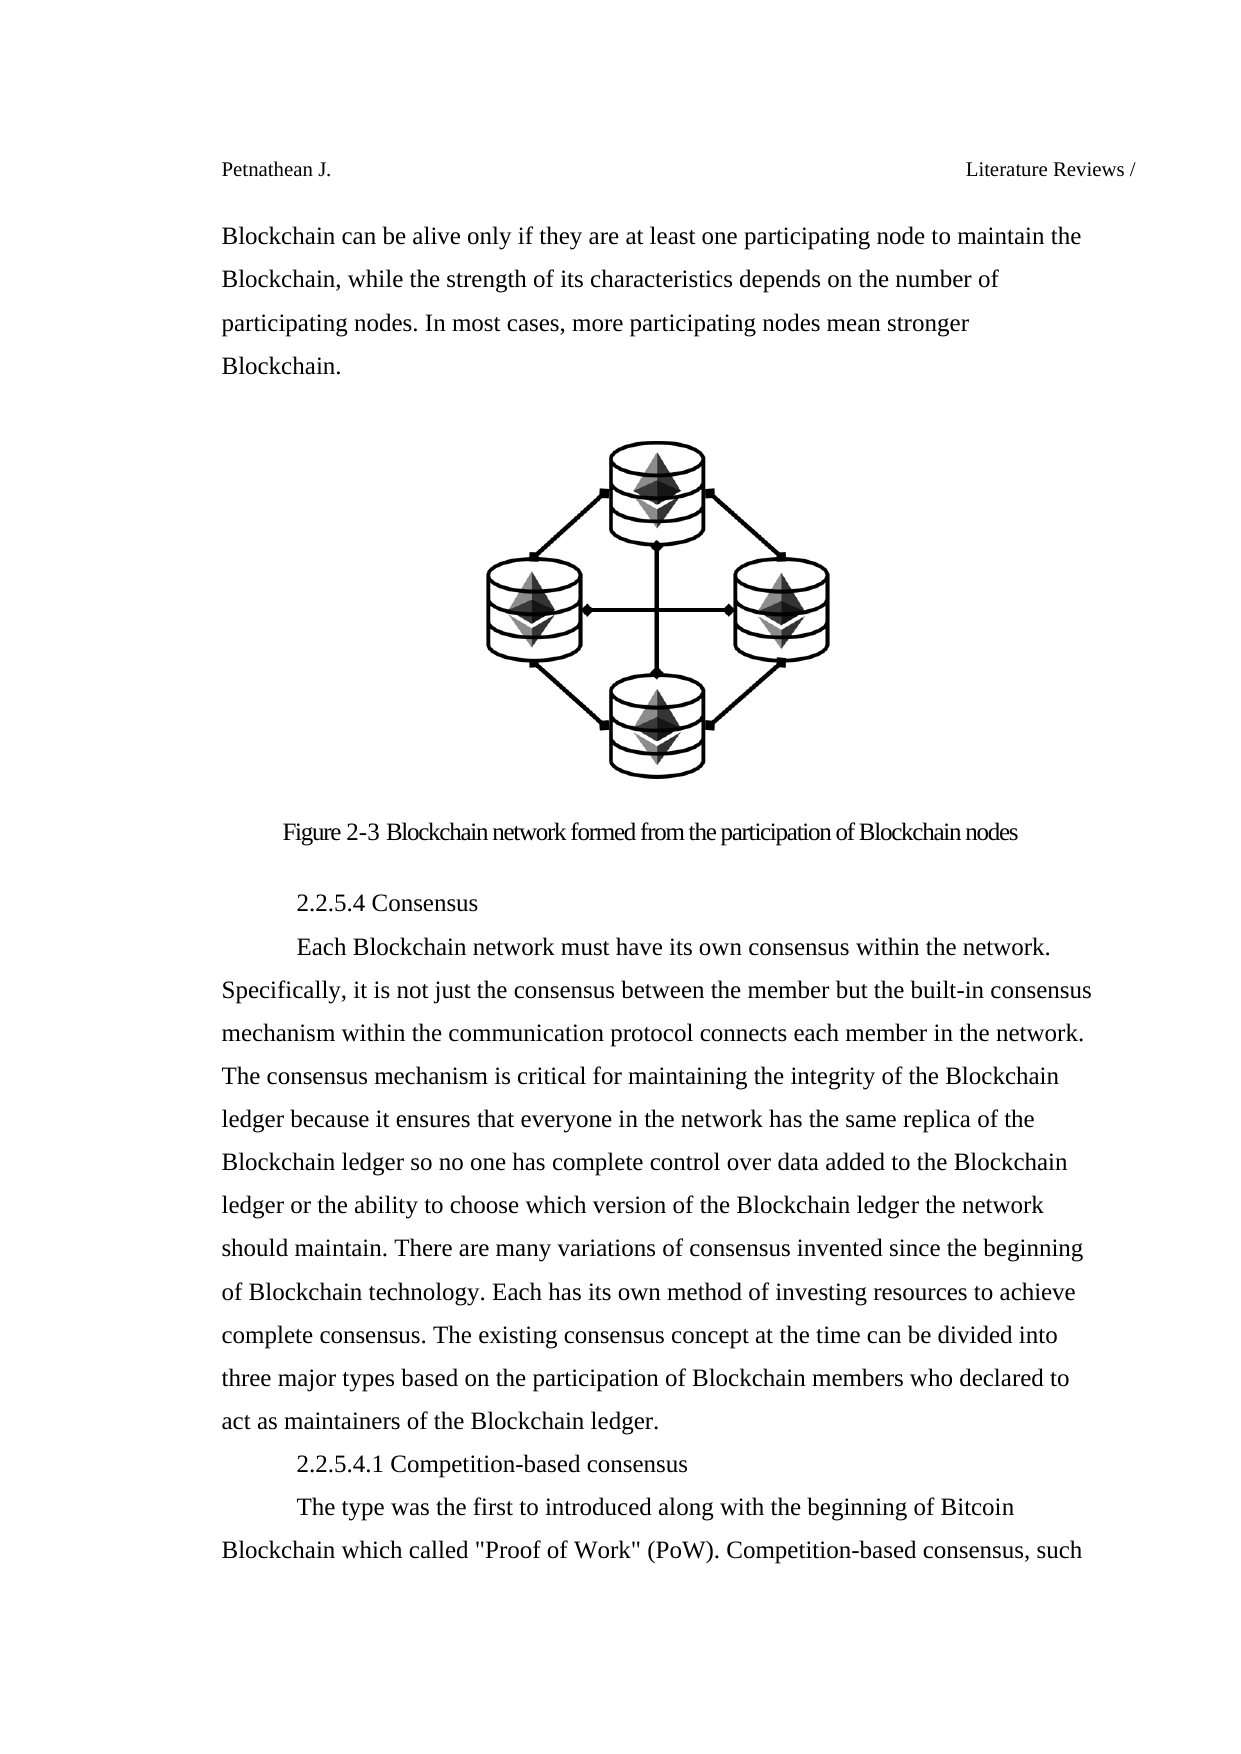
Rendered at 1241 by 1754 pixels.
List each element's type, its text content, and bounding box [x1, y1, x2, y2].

list 2.2.5.4 Consensus [221, 888, 1092, 917]
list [221, 1492, 1092, 1564]
picture [479, 437, 836, 782]
list Each Blockchain network must have its own consensus within the network. Specifically, it is not just the consensus between the member but the built-in consensus mechanism within the communication protocol connects each member in the network. The consensus mechanism is critical for maintaining the integrity of the Blockchain ledger because it ensures that everyone in the network has the same replica of the Blockchain ledger so no one has complete control over data added to the Blockchain ledger or the ability to choose which version of the Blockchain ledger the network should maintain. There are many variations of consensus invented since the beginning of Blockchain technology. Each has its own method of investing resources to achieve complete consensus. The existing consensus concept at the time can be divided into three major types based on the participation of Blockchain members who declared to act as maintainers of the Blockchain ledger. [221, 932, 1092, 1435]
list 2.2.5.4.1 Competition-based consensus [221, 1449, 1092, 1478]
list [221, 221, 1092, 379]
